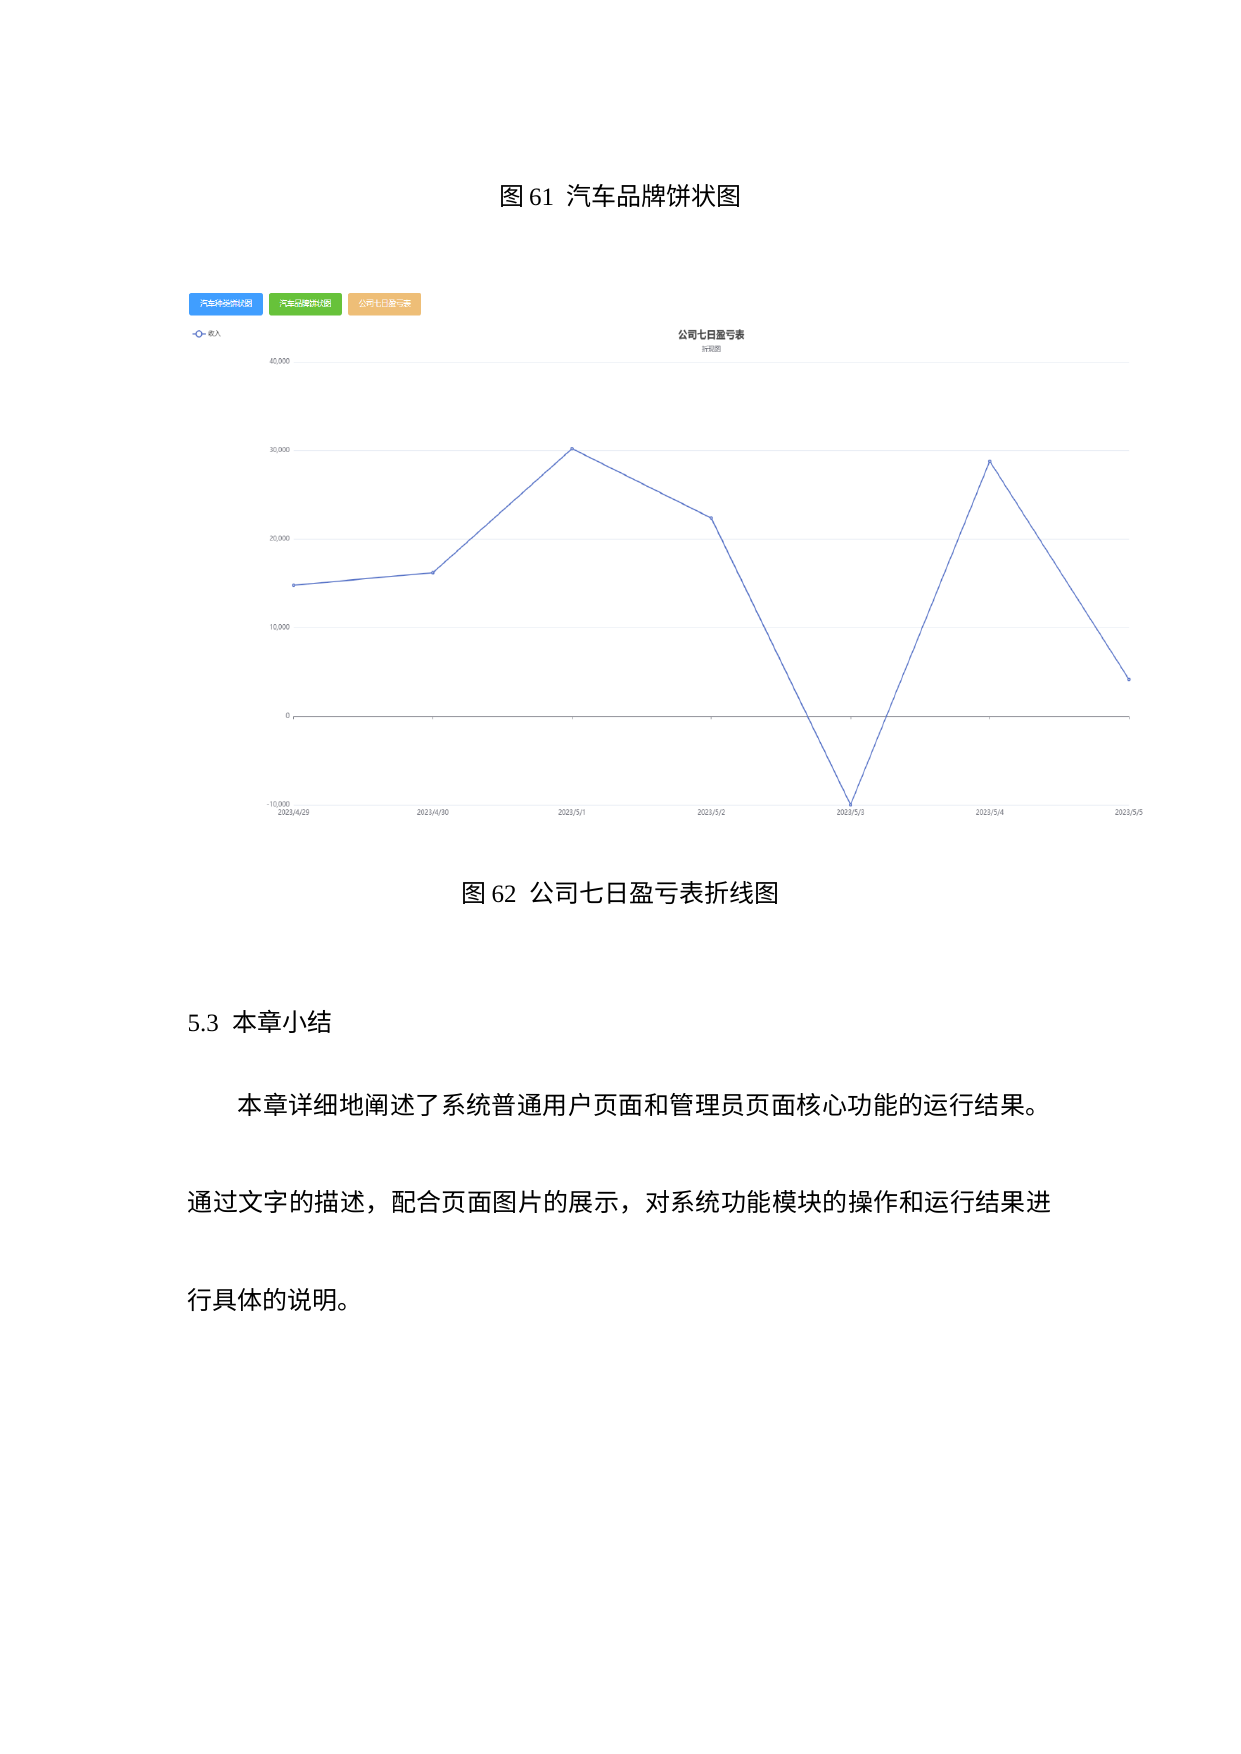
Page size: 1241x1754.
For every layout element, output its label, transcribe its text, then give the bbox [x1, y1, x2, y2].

text 本章详细地阐述了系统普通用户页面和管理员页面核心功能的运行结果。通过文字的描述，配合页面图片的展示，对系统功能模块的操作和运行结果进行具体的说明。 [187, 1071, 1053, 1331]
text 图61 汽车品牌饼状图 [187, 162, 1053, 227]
subtitle 5.3 本章小结 [187, 989, 1053, 1054]
text 图62 公司七日盈亏表折线图 [187, 859, 1053, 924]
picture [187, 292, 1145, 831]
